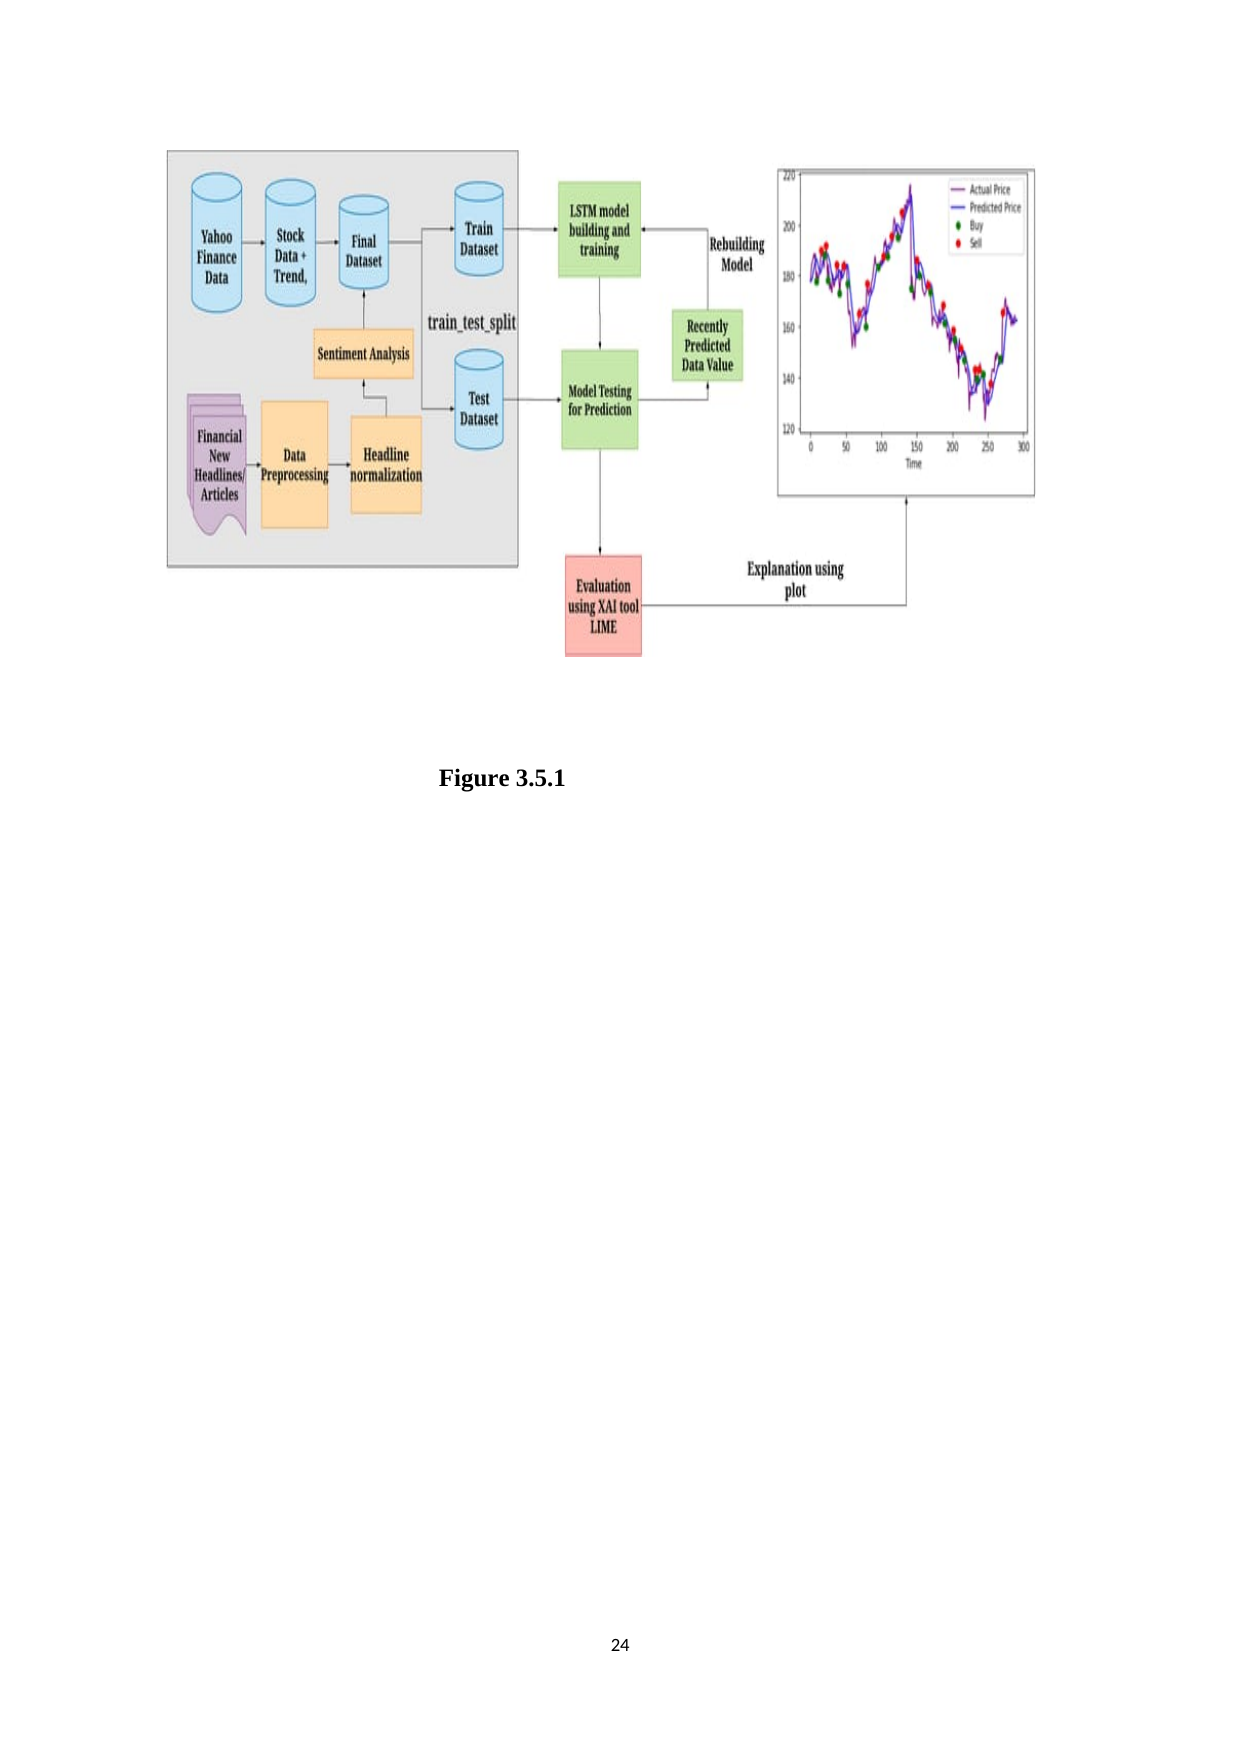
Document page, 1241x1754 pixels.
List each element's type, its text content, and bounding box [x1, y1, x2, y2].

text Figure 3.5.1 [150, 763, 1090, 792]
picture [165, 150, 1037, 657]
